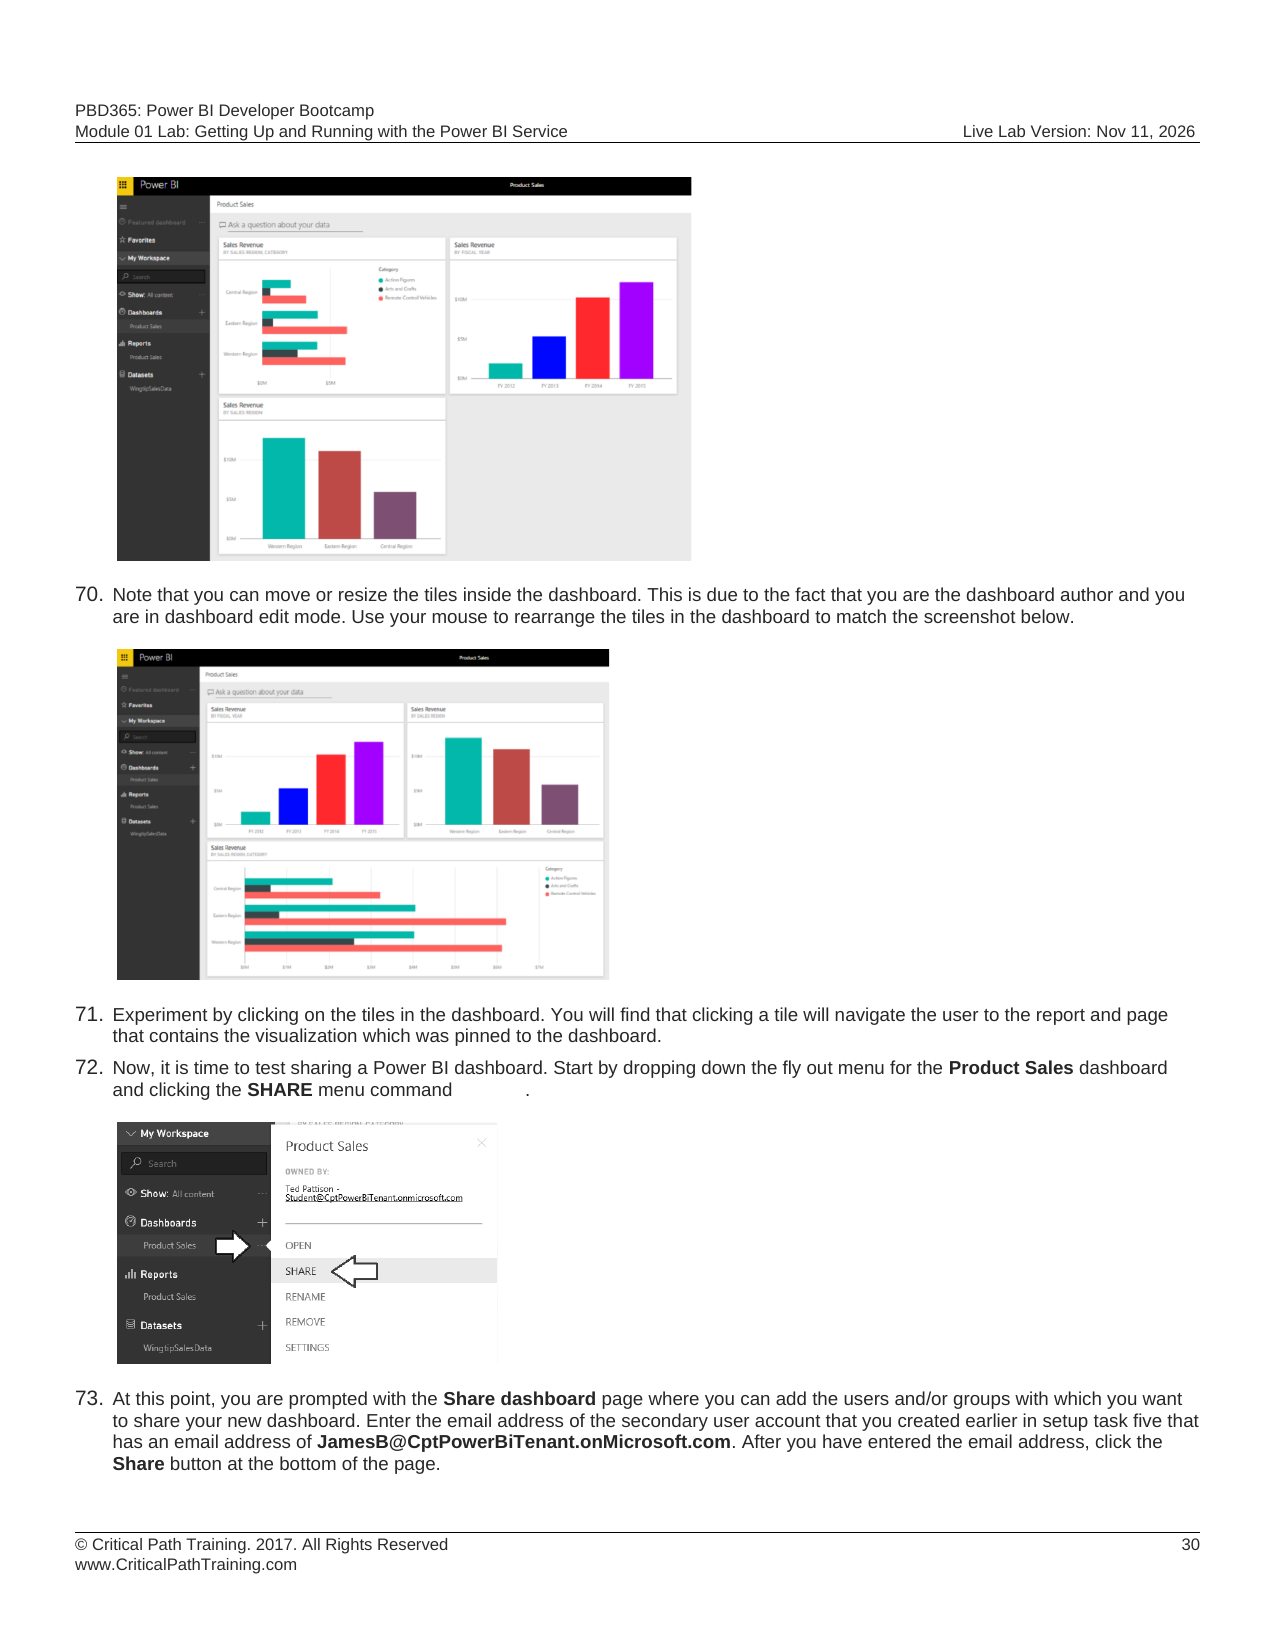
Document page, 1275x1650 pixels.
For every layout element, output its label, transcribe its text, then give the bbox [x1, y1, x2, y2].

picture [117, 177, 692, 561]
text Experiment by clicking on the tiles in the dashboard. You will find that clicking a tile will navigate the user to the report and page that contains the visualization which was pinned to the dashboard. [75, 1001, 1200, 1047]
text Now, it is time to test sharing a Power BI dashboard. Start by dropping down the fly out menu for the Product Sales dashboard and clicking the SHARE menu command . [75, 1055, 1200, 1101]
text Note that you can move or resize the tiles inside the dashboard. This is due to the fact that you are the dashboard author and you are in dashboard edit mode. Use your mouse to rearrange the tiles in the dashboard to match the screenshot below. [75, 582, 1200, 628]
picture [117, 649, 610, 980]
text At this point, you are prompted with the Share dashboard page where you can add the users and/or groups with which you want to share your new dashboard. Enter the email address of the secondary user account that you created earlier in setup task five that has an email address of JamesB@CptPowerBiTenant.onMicrosoft.com. After you have entered the email address, click the Share button at the bottom of the page. [75, 1386, 1200, 1474]
picture [117, 1122, 498, 1364]
